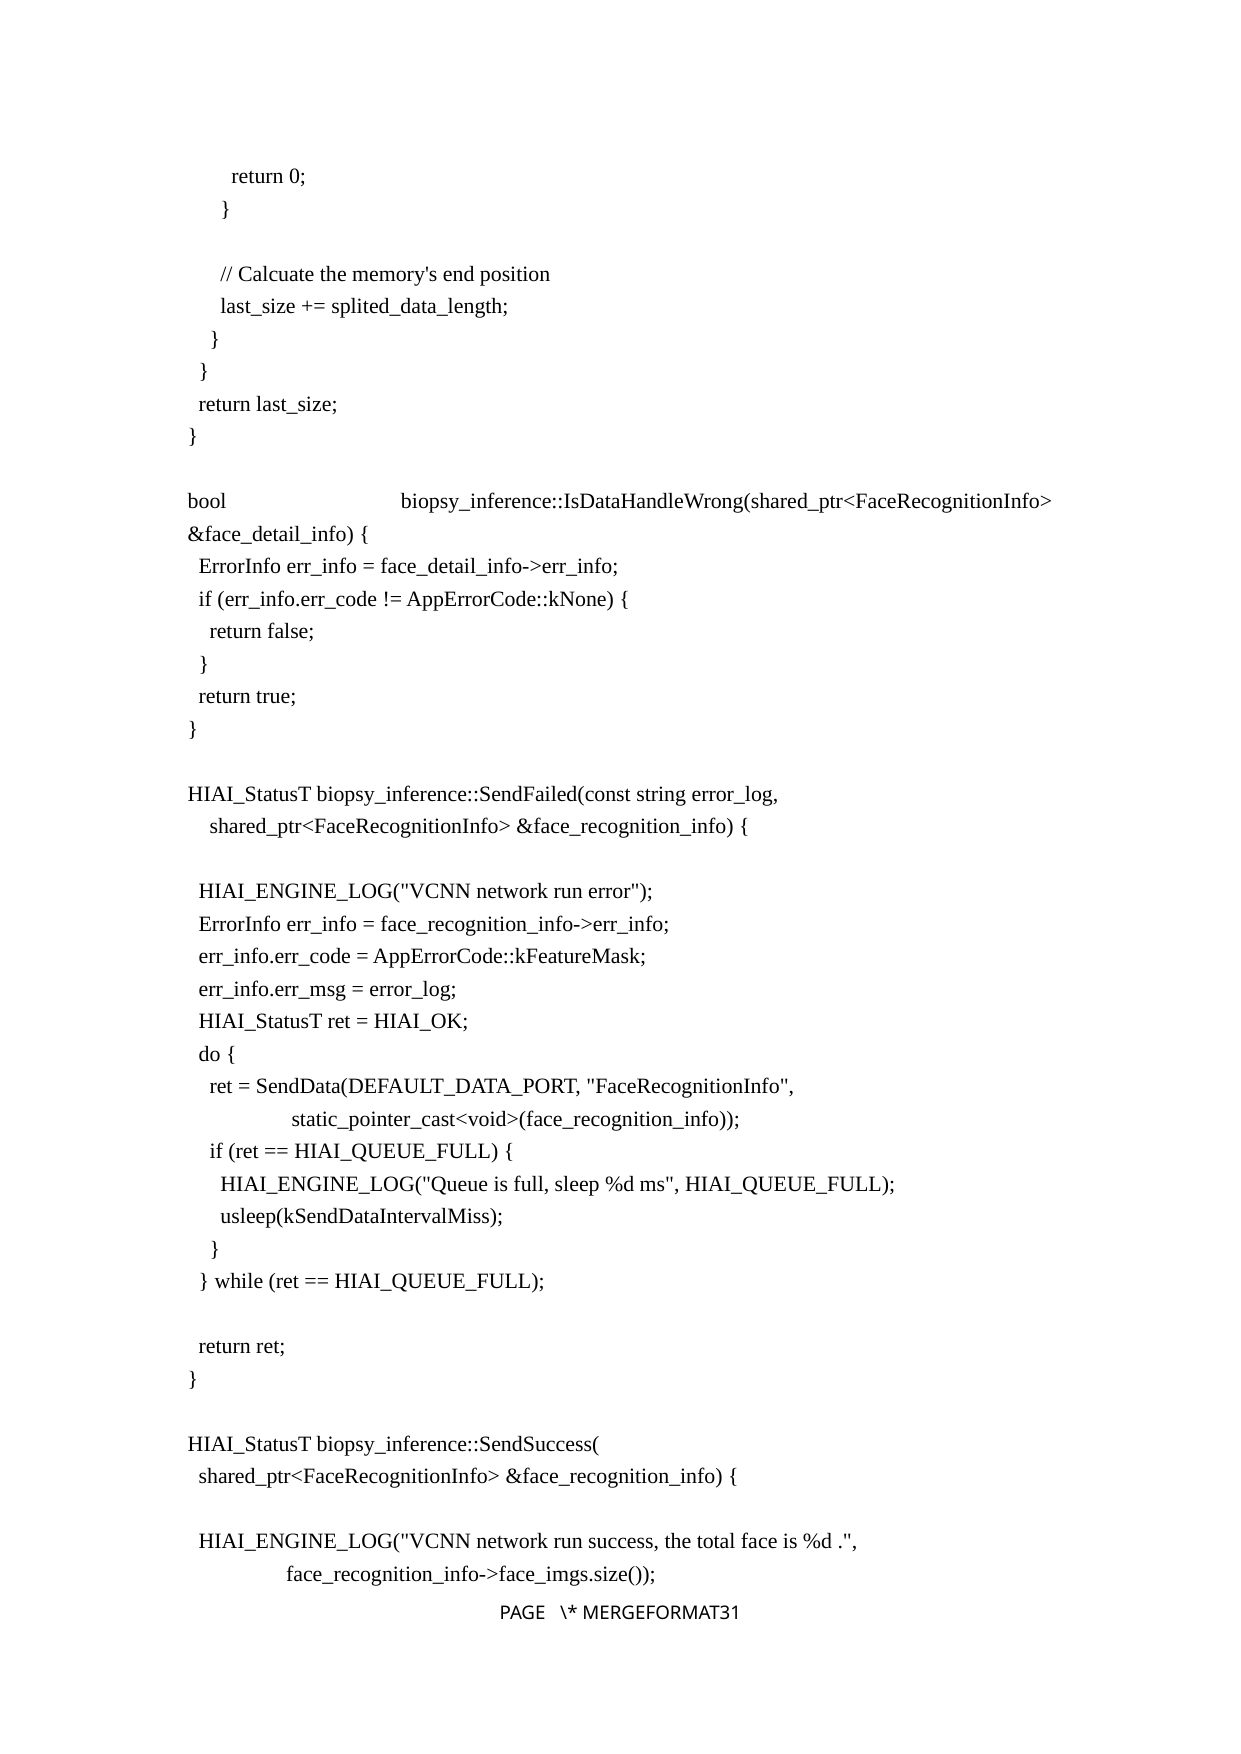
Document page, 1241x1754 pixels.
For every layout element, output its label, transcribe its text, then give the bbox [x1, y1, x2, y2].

text } [187, 1362, 1053, 1395]
text static_pointer_cast<void>(face_recognition_info)); [187, 1102, 1053, 1135]
text HIAI_StatusT biopsy_inference::SendFailed(const string error_log, [187, 777, 1053, 810]
text } [187, 355, 1053, 387]
text shared_ptr<FaceRecognitionInfo> &face_recognition_info) { [187, 1460, 1053, 1492]
text return last_size; [187, 387, 1053, 420]
text do { [187, 1037, 1053, 1070]
text HIAI_ENGINE_LOG("Queue is full, sleep %d ms", HIAI_QUEUE_FULL); [187, 1167, 1053, 1200]
text return ret; [187, 1330, 1053, 1362]
text } [187, 420, 1053, 452]
text if (ret == HIAI_QUEUE_FULL) { [187, 1135, 1053, 1167]
text } [187, 712, 1053, 745]
text HIAI_StatusT ret = HIAI_OK; [187, 1005, 1053, 1037]
text return 0; [187, 160, 1053, 192]
text HIAI_ENGINE_LOG("VCNN network run success, the total face is %d .", [187, 1525, 1053, 1557]
text return true; [187, 680, 1053, 712]
text err_info.err_msg = error_log; [187, 972, 1053, 1005]
text } [187, 192, 1053, 225]
text } [187, 1232, 1053, 1265]
text shared_ptr<FaceRecognitionInfo> &face_recognition_info) { [187, 810, 1053, 842]
text last_size += splited_data_length; [187, 290, 1053, 322]
text bool biopsy_inference::IsDataHandleWrong(shared_ptr<FaceRecognitionInfo> &face_detail_info) { [187, 485, 1053, 550]
text ret = SendData(DEFAULT_DATA_PORT, "FaceRecognitionInfo", [187, 1070, 1053, 1102]
text // Calcuate the memory's end position [187, 257, 1053, 290]
text HIAI_StatusT biopsy_inference::SendSuccess( [187, 1427, 1053, 1460]
text } [187, 647, 1053, 680]
text if (err_info.err_code != AppErrorCode::kNone) { [187, 582, 1053, 615]
text return false; [187, 615, 1053, 647]
text HIAI_ENGINE_LOG("VCNN network run error"); [187, 875, 1053, 907]
text } [187, 322, 1053, 355]
text usleep(kSendDataIntervalMiss); [187, 1200, 1053, 1232]
text ErrorInfo err_info = face_recognition_info->err_info; [187, 907, 1053, 940]
text ErrorInfo err_info = face_detail_info->err_info; [187, 550, 1053, 582]
text err_info.err_code = AppErrorCode::kFeatureMask; [187, 940, 1053, 972]
text face_recognition_info->face_imgs.size()); [187, 1557, 1053, 1590]
text } while (ret == HIAI_QUEUE_FULL); [187, 1265, 1053, 1297]
